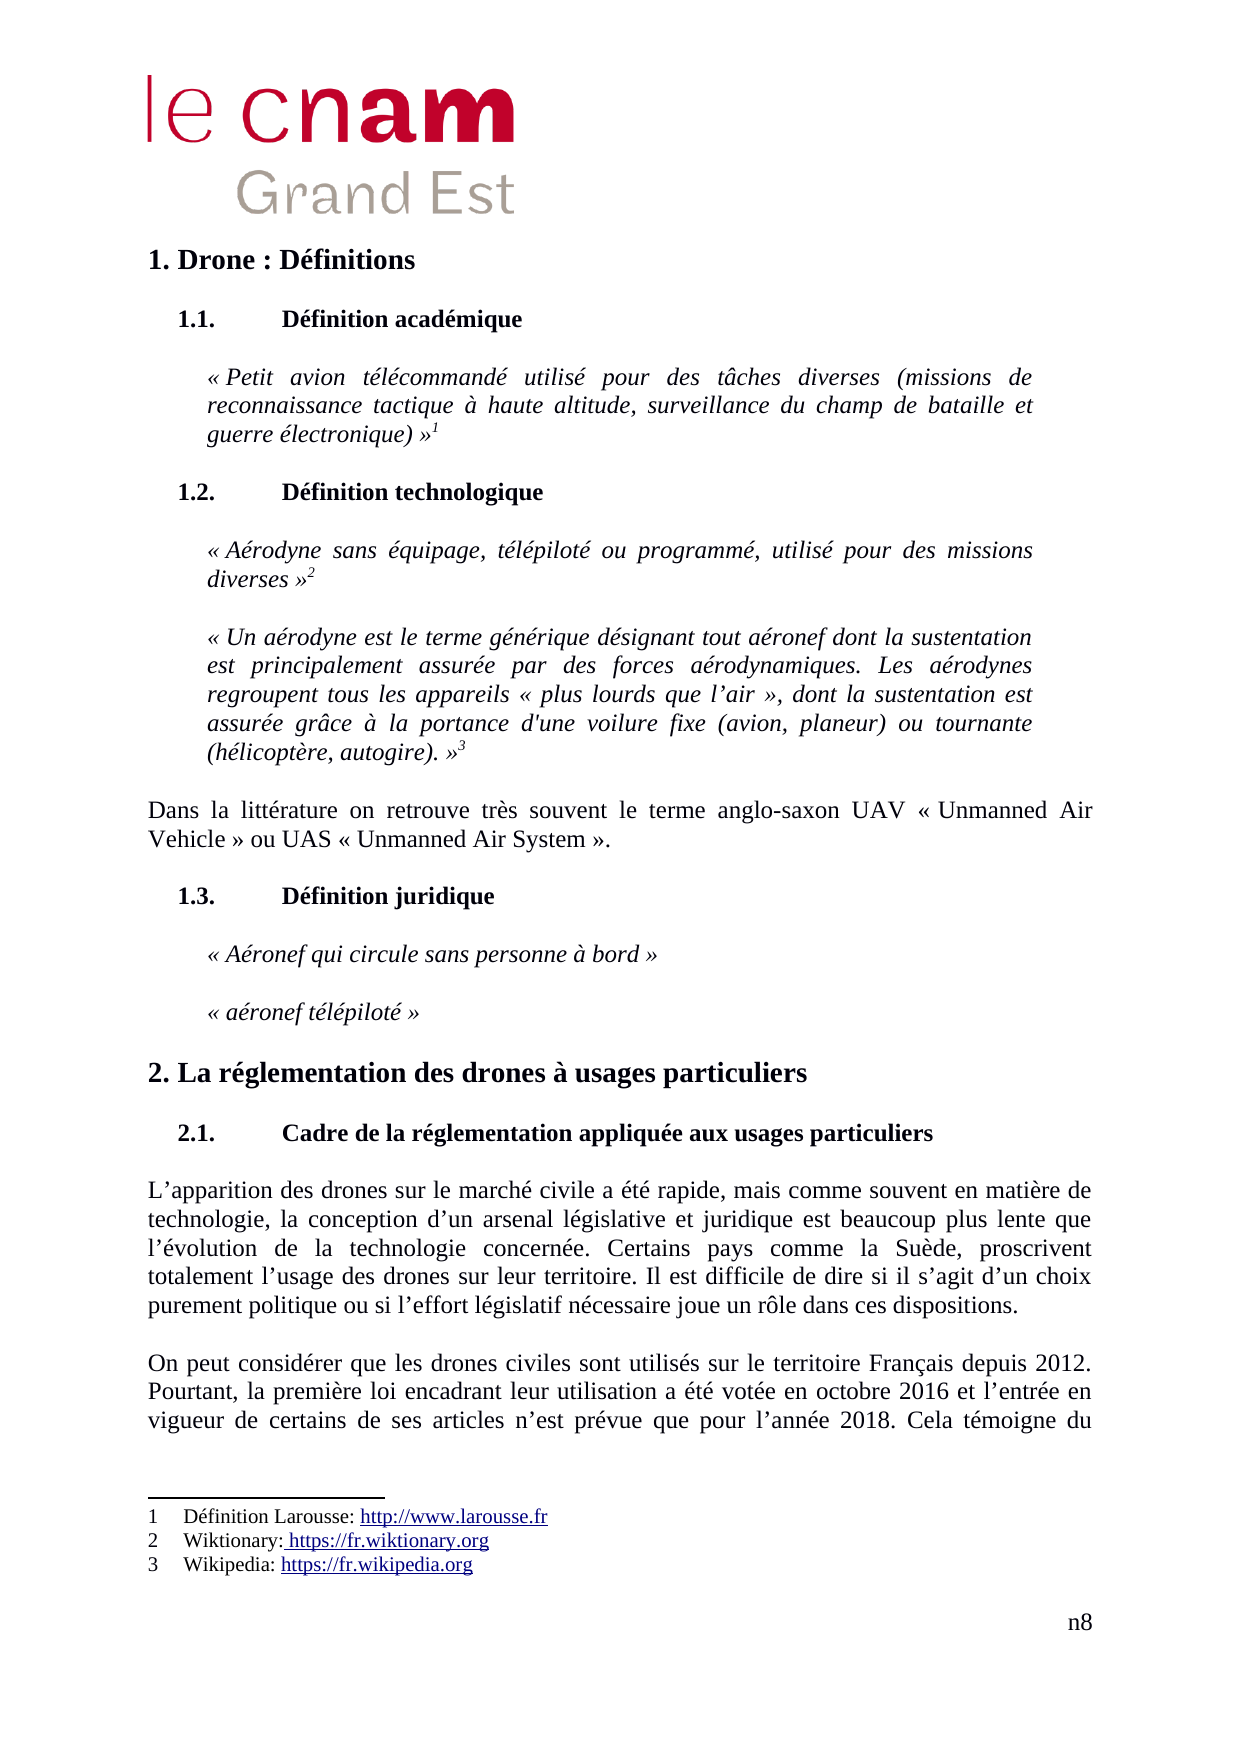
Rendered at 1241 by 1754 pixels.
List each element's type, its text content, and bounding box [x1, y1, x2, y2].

text Dans la littérature on retrouve très souvent le terme anglo-saxon UAV « Unmanned Air Vehicle » ou UAS « Unmanned Air System ». [148, 795, 1092, 853]
subtitle La réglementation des drones à usages particuliers [148, 1055, 1092, 1089]
text « Aéronef qui circule sans personne à bord » [207, 939, 1033, 968]
picture [147, 75, 514, 214]
subtitle Drone : Définitions [148, 242, 1092, 275]
subtitle Définition technologique [177, 477, 1092, 506]
subtitle Cadre de la réglementation appliquée aux usages particuliers [177, 1118, 1092, 1146]
text « aéronef télépiloté » [207, 997, 1033, 1026]
text « Aérodyne sans équipage, télépiloté ou programmé, utilisé pour des missions diverses » [207, 535, 1033, 592]
text « Petit avion télécommandé utilisé pour des tâches diverses (missions de reconnaissance tactique à haute altitude, surveillance du champ de bataille et guerre électronique) » [207, 362, 1033, 448]
text L’apparition des drones sur le marché civile a été rapide, mais comme souvent en matière de technologie, la conception d’un arsenal législative et juridique est beaucoup plus lente que l’évolution de la technologie concernée. Certains pays comme la Suède, proscrivent totalement l’usage des drones sur leur territoire. Il est difficile de dire si il s’agit d’un choix purement politique ou si l’effort législatif nécessaire joue un rôle dans ces dispositions. [148, 1175, 1092, 1319]
subtitle Définition académique [177, 304, 1092, 333]
subtitle Définition juridique [177, 881, 1092, 910]
text « Un aérodyne est le terme générique désignant tout aéronef dont la sustentation est principalement assurée par des forces aérodynamiques. Les aérodynes regroupent tous les appareils « plus lourds que l’air », dont la sustentation est assurée grâce à la portance d'une voilure fixe (avion, planeur) ou tournante (hélicoptère, autogire). » [207, 622, 1033, 766]
